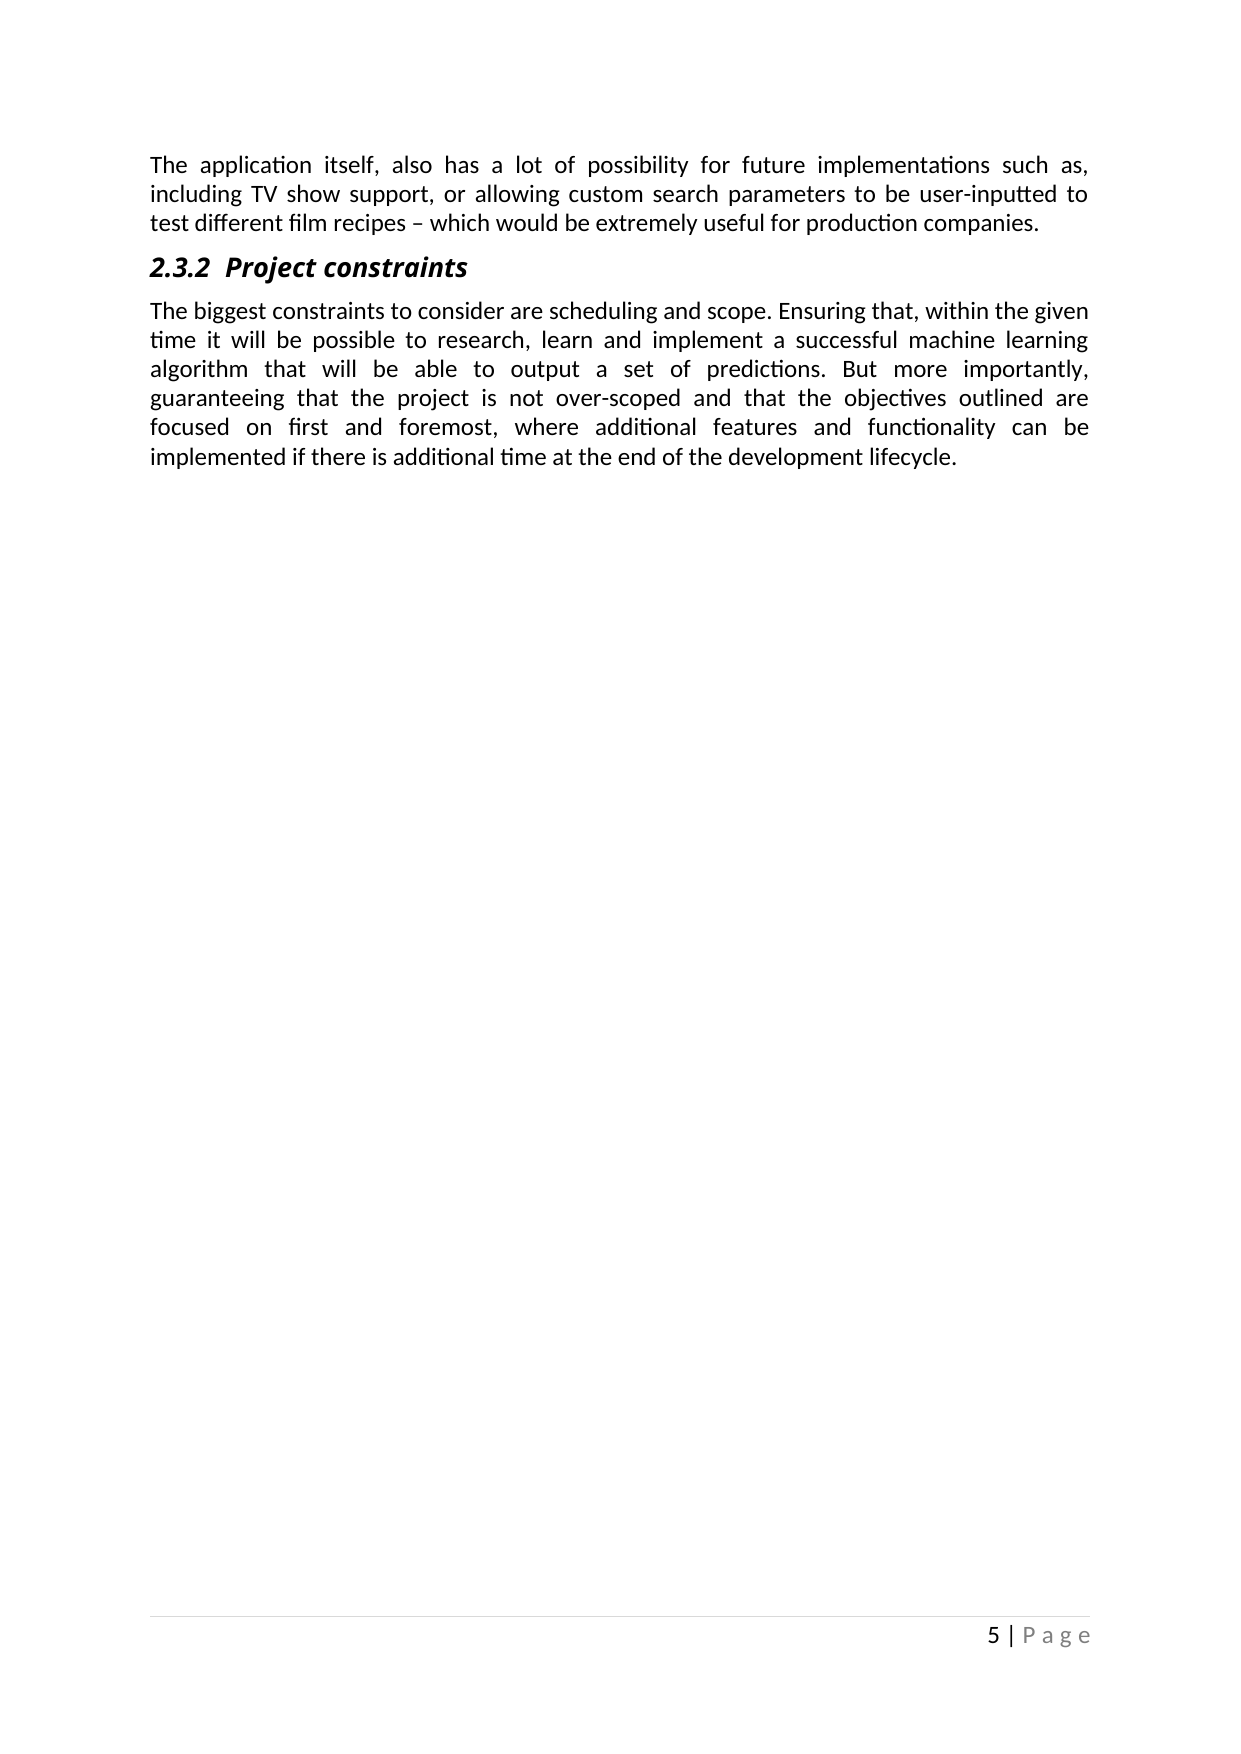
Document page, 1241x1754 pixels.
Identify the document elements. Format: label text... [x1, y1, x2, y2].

text The biggest constraints to consider are scheduling and scope. Ensuring that, within the given time it will be possible to research, learn and implement a successful machine learning algorithm that will be able to output a set of predictions. But more importantly, guaranteeing that the project is not over-scoped and that the objectives outlined are focused on first and foremost, where additional features and functionality can be implemented if there is additional time at the end of the development lifecycle. [150, 296, 1090, 471]
subtitle Project constraints [150, 254, 1090, 283]
text The application itself, also has a lot of possibility for future implementations such as, including TV show support, or allowing custom search parameters to be user-inputted to test different film recipes – which would be extremely useful for production companies. [150, 150, 1090, 237]
